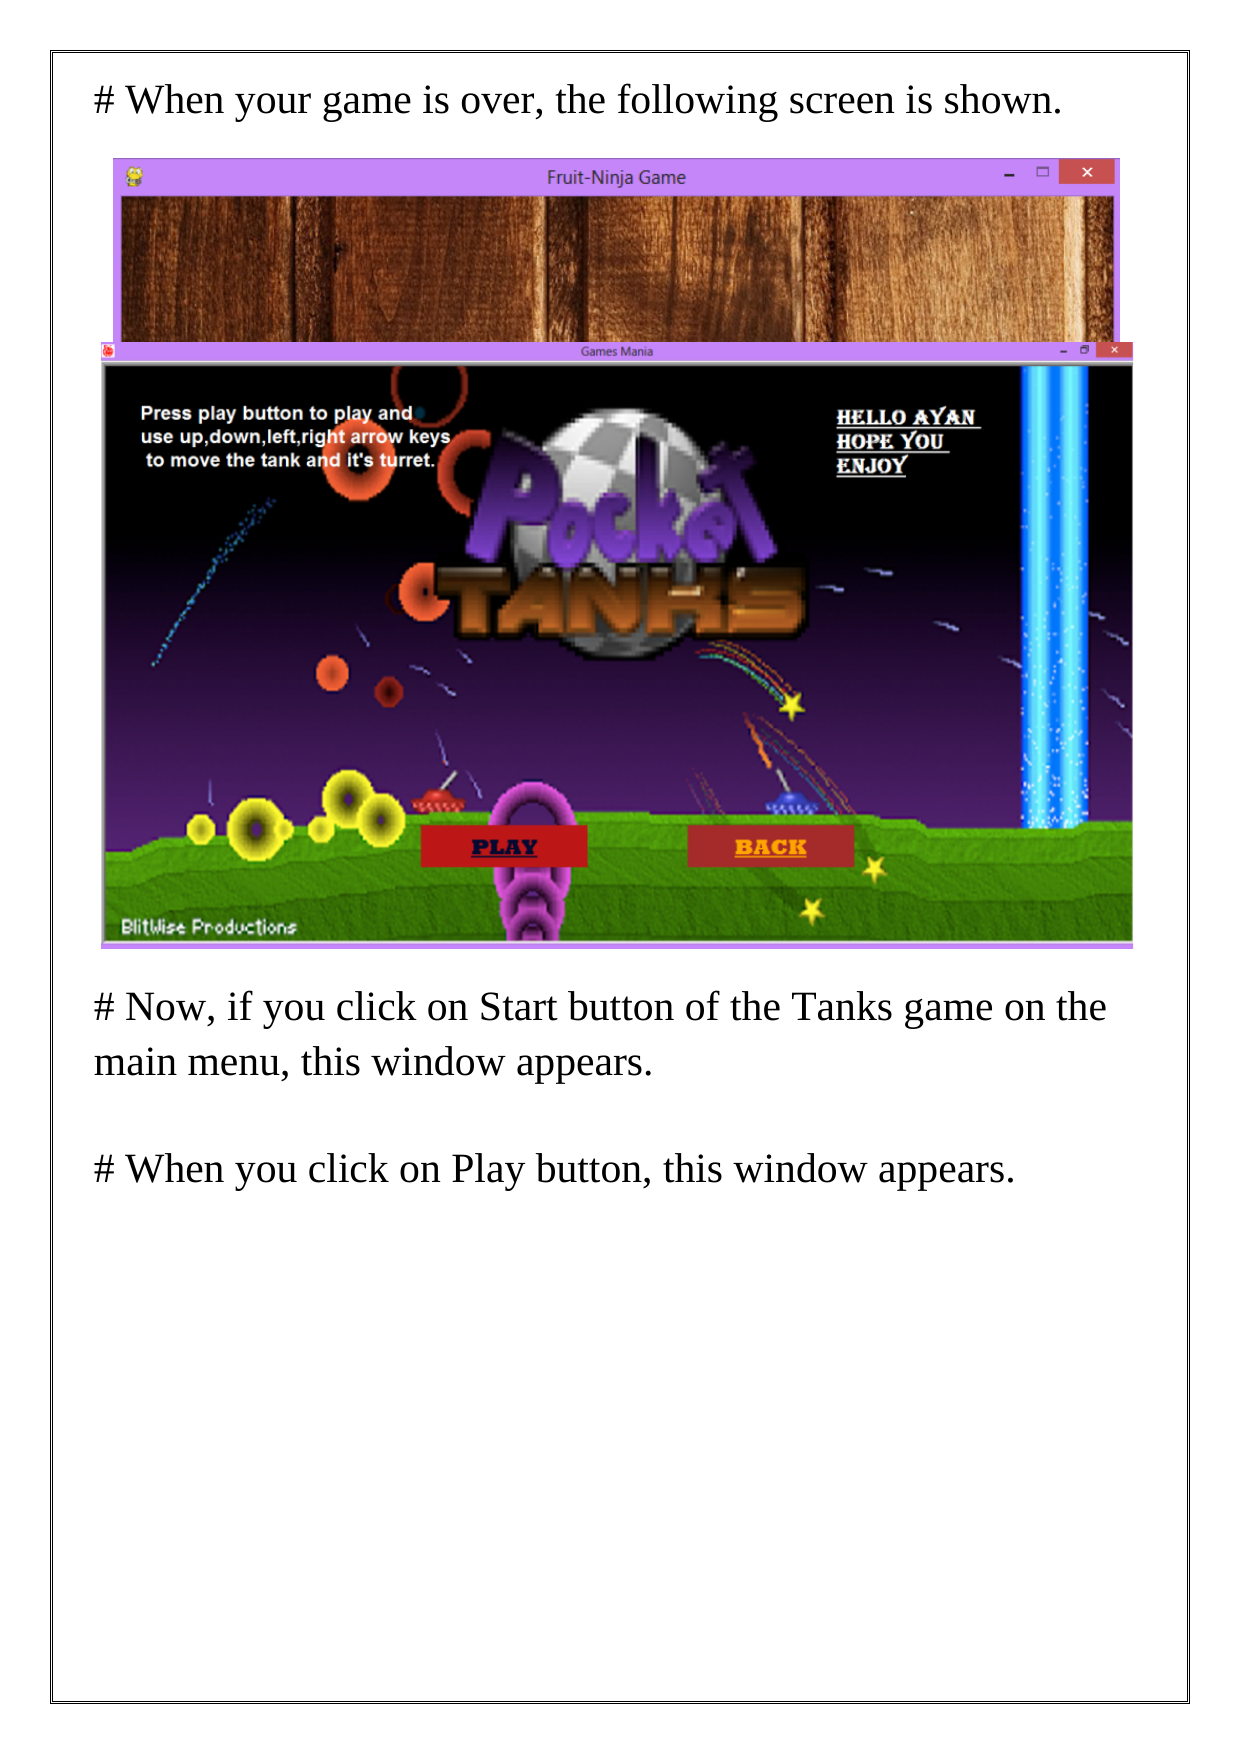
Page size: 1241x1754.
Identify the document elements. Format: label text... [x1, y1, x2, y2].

text # When your game is over, the following screen is shown. [94, 75, 1116, 123]
picture [101, 158, 1134, 949]
text # When you click on Play button, this window appears. [94, 1144, 1116, 1192]
